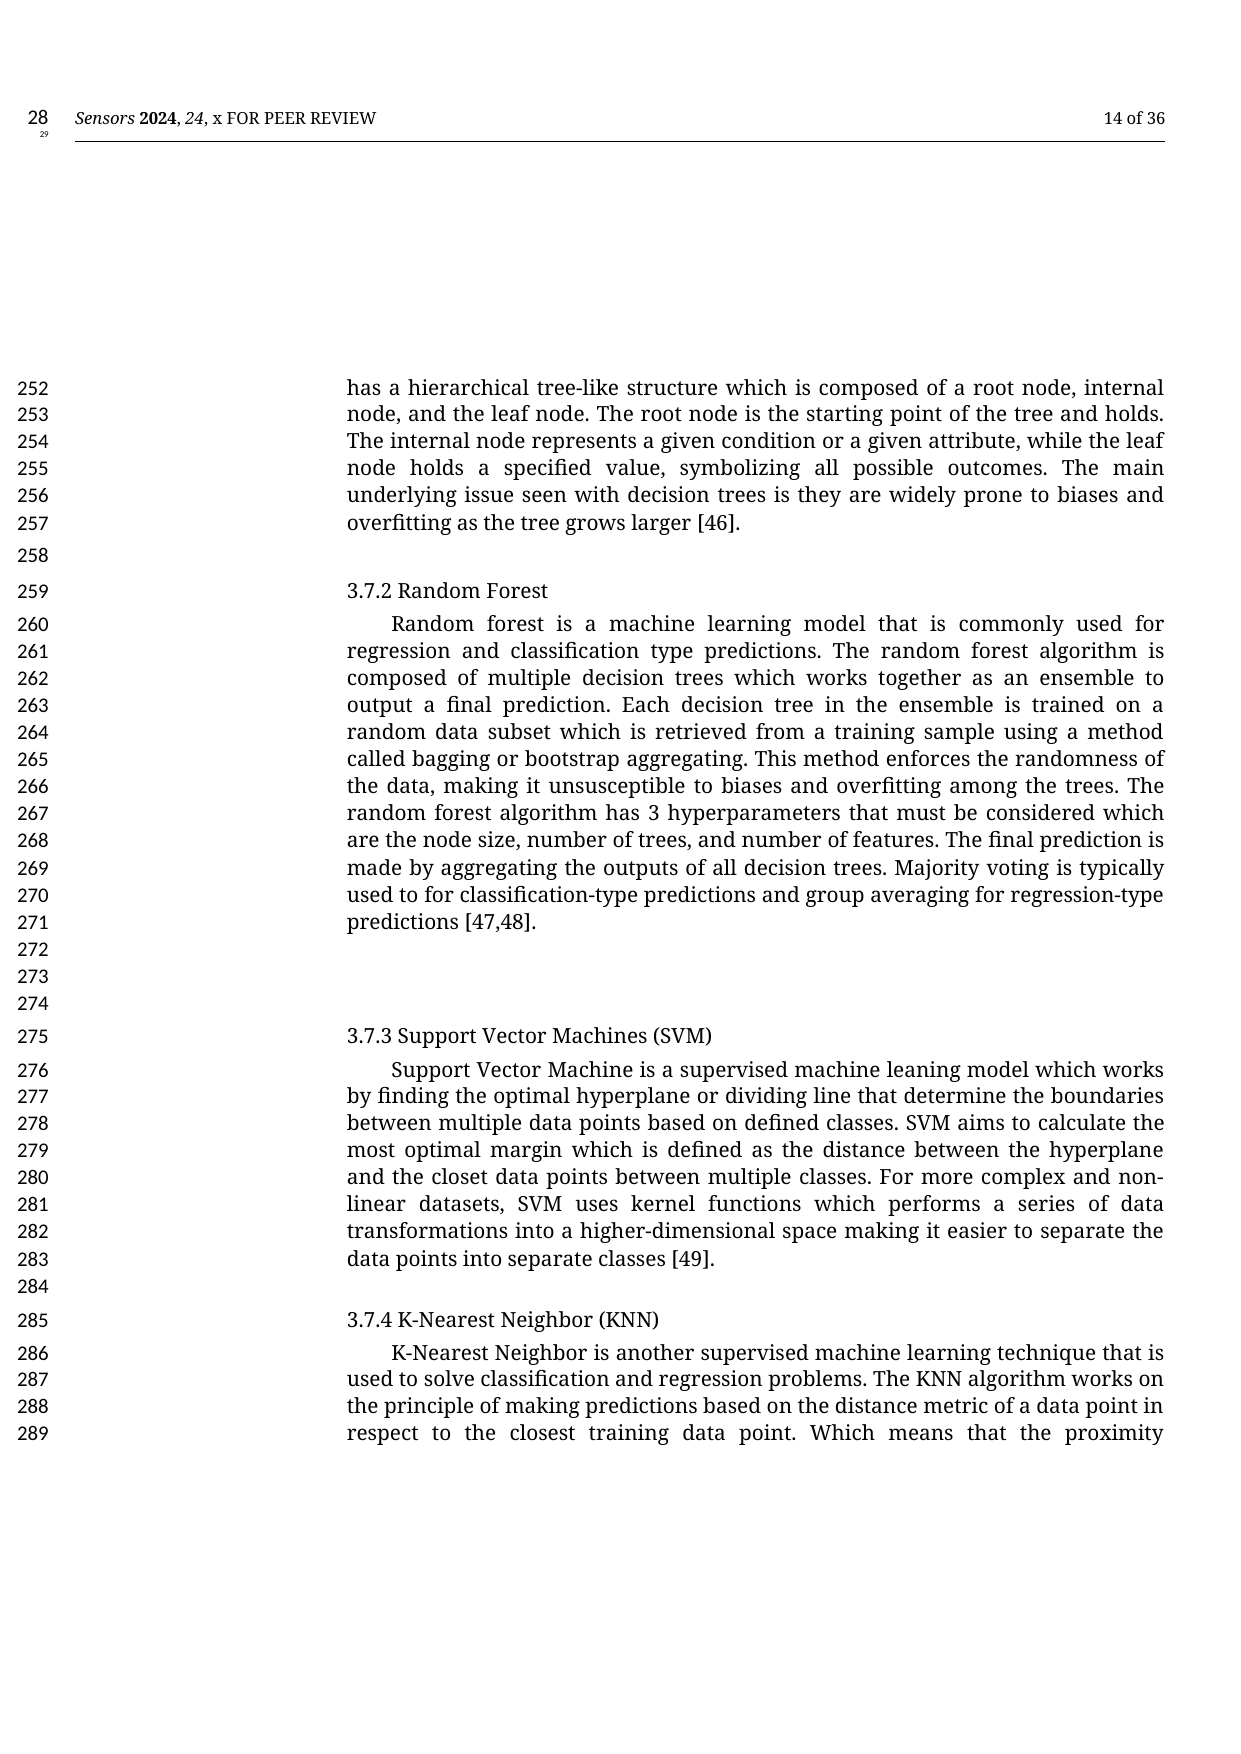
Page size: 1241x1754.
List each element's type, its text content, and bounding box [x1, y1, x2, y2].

subtitle 3.7.4 K-Nearest Neighbor (KNN) [347, 1305, 1165, 1332]
text Random forest is a machine learning model that is commonly used for regression and classification type predictions. The random forest algorithm is composed of multiple decision trees which works together as an ensemble to output a final prediction. Each decision tree in the ensemble is trained on a random data subset which is retrieved from a training sample using a method called bagging or bootstrap aggregating. This method enforces the randomness of the data, making it unsusceptible to biases and overfitting among the trees. The random forest algorithm has 3 hyperparameters that must be considered which are the node size, number of trees, and number of features. The final prediction is made by aggregating the outputs of all decision trees. Majority voting is typically used to for classification-type predictions and group averaging for regression-type predictions [47,48]. [347, 610, 1165, 935]
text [347, 374, 1165, 536]
subtitle 3.7.2 Random Forest [347, 577, 1165, 604]
subtitle 3.7.3 Support Vector Machines (SVM) [347, 1022, 1165, 1049]
text Support Vector Machine is a supervised machine leaning model which works by finding the optimal hyperplane or dividing line that determine the boundaries between multiple data points based on defined classes. SVM aims to calculate the most optimal margin which is defined as the distance between the hyperplane and the closet data points between multiple classes. For more complex and non-linear datasets, SVM uses kernel functions which performs a series of data transformations into a higher-dimensional space making it easier to separate the data points into separate classes [49]. [347, 1056, 1165, 1272]
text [347, 1339, 1165, 1447]
